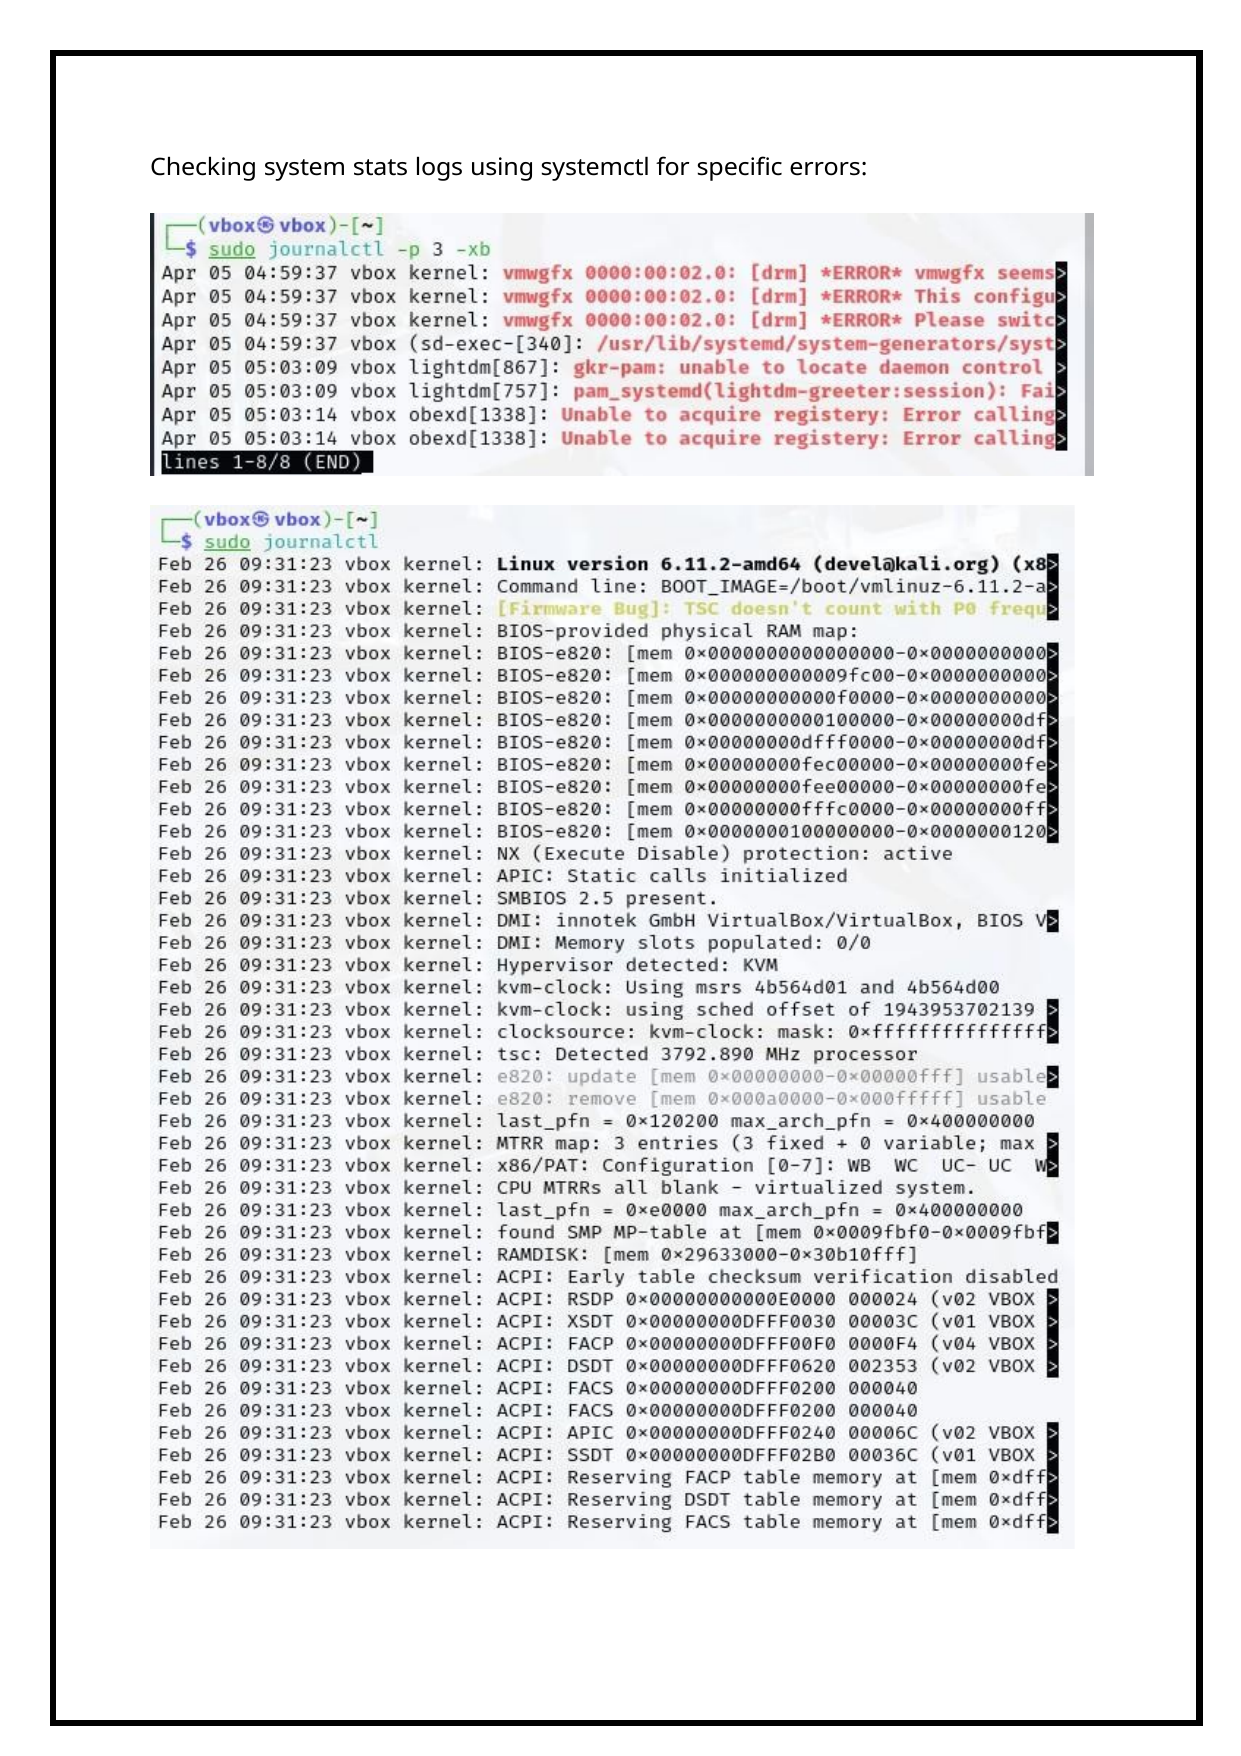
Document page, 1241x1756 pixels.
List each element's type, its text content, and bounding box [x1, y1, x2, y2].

picture [150, 505, 1075, 1549]
picture [150, 213, 1094, 476]
text Checking system stats logs using systemctl for specific errors: [150, 150, 1196, 183]
